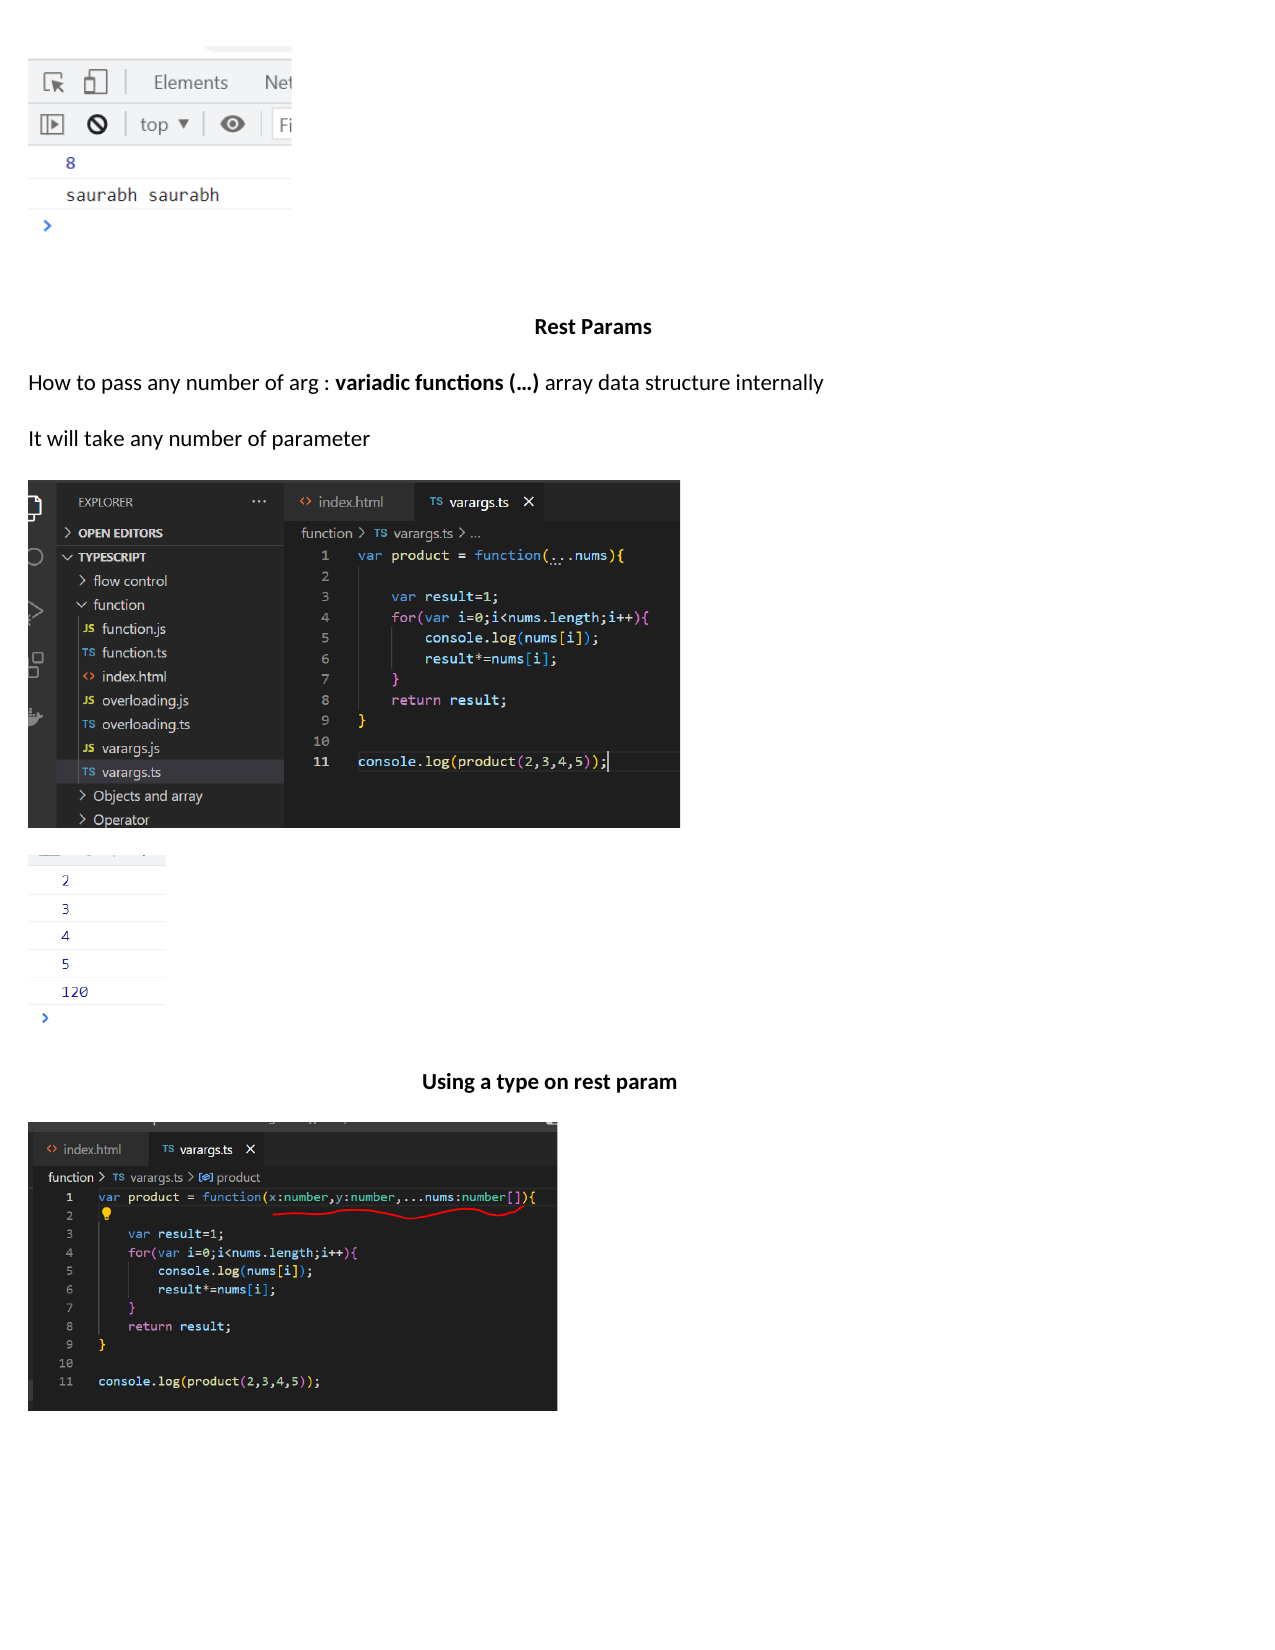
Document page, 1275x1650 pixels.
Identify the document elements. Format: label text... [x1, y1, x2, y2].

picture [28, 46, 292, 285]
picture [28, 480, 681, 828]
picture [28, 1122, 558, 1411]
text It will take any number of parameter [28, 424, 1237, 452]
text How to pass any number of arg : variadic functions (…) array data structure internally [28, 368, 1237, 396]
picture [28, 855, 166, 1039]
text Using a type on rest param [422, 1067, 1237, 1095]
text Rest Params [534, 312, 1237, 340]
